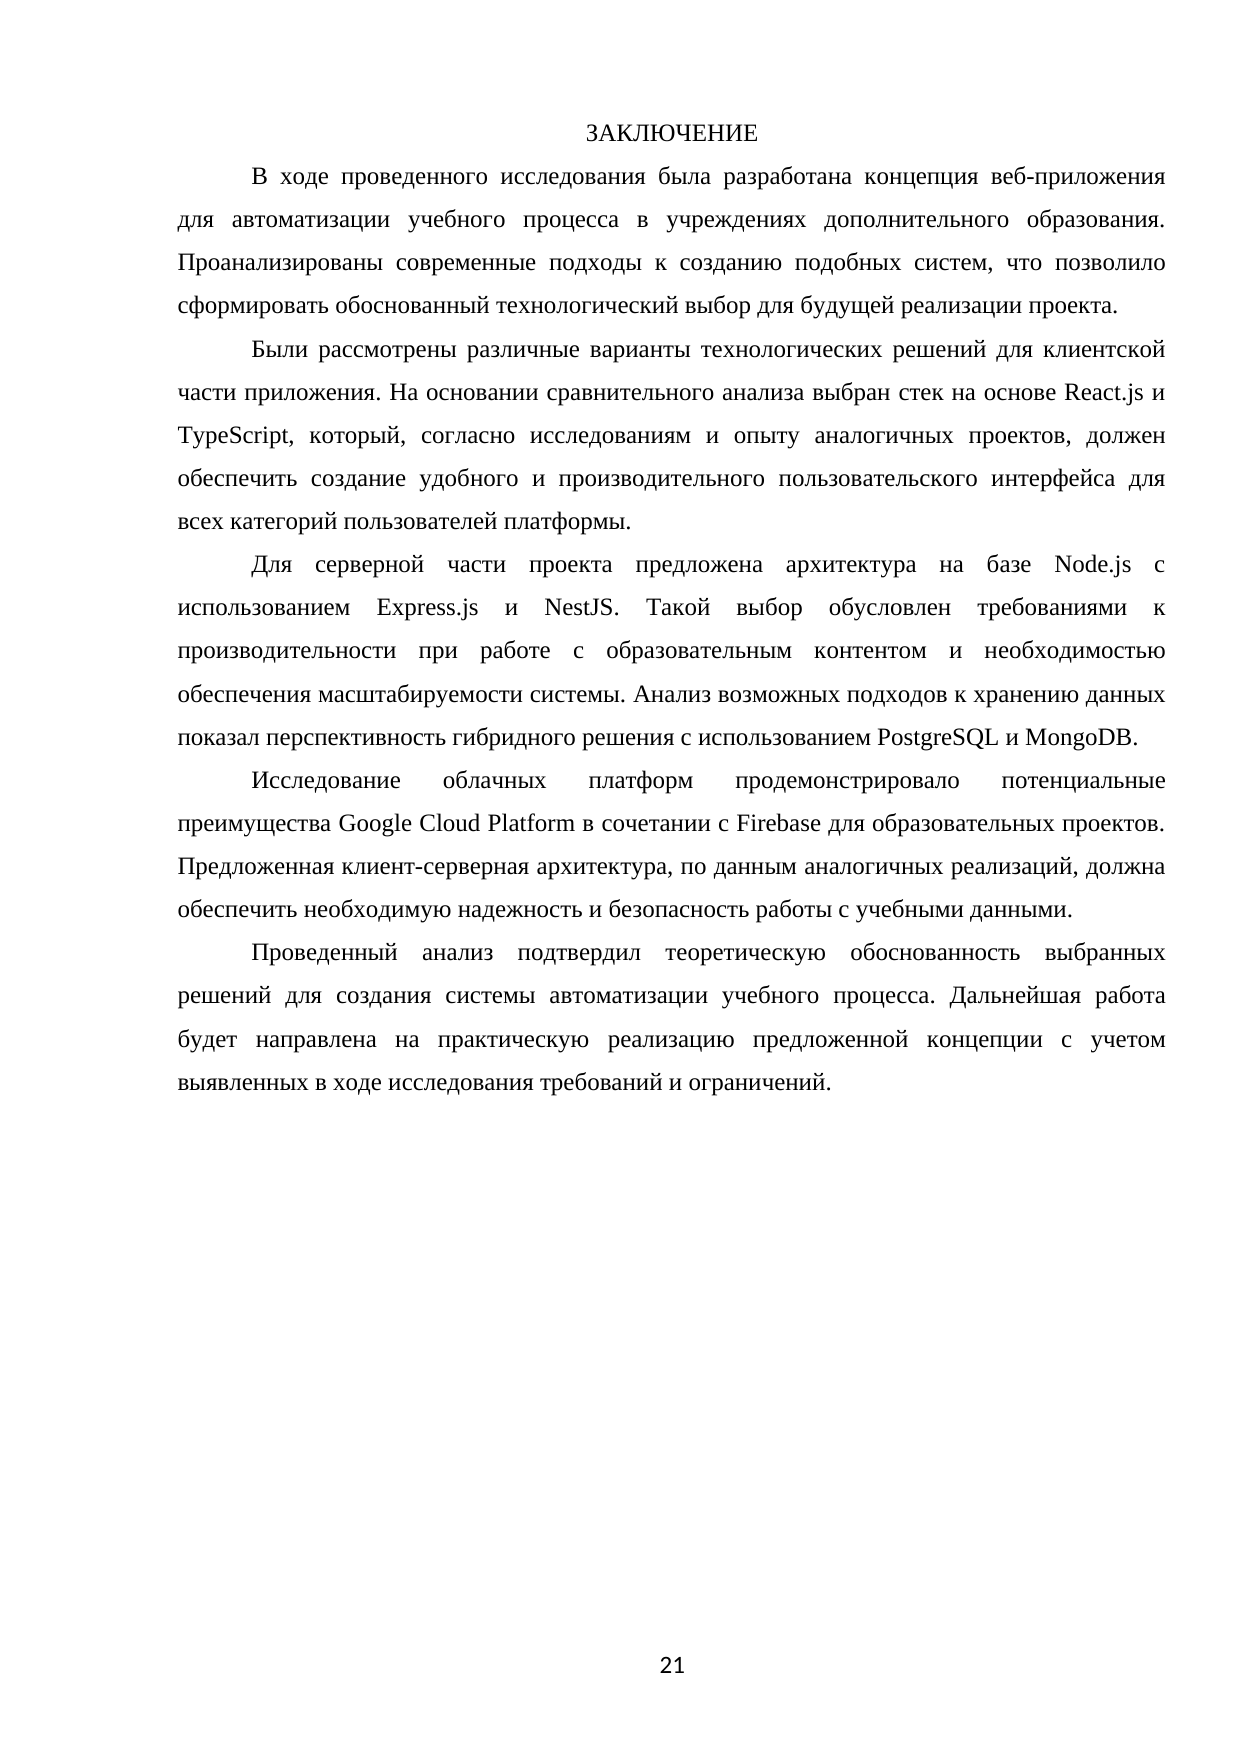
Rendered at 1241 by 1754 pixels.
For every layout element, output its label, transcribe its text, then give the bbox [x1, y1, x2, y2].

text Проведенный анализ подтвердил теоретическую обоснованность выбранных решений для создания системы автоматизации учебного процесса. Дальнейшая работа будет направлена на практическую реализацию предложенной концепции с учетом выявленных в ходе исследования требований и ограничений. [177, 937, 1167, 1096]
text Для серверной части проекта предложена архитектура на базе Node.js с использованием Express.js и NestJS. Такой выбор обусловлен требованиями к производительности при работе с образовательным контентом и необходимостью обеспечения масштабируемости системы. Анализ возможных подходов к хранению данных показал перспективность гибридного решения с использованием PostgreSQL и MongoDB. [177, 549, 1167, 751]
text Были рассмотрены различные варианты технологических решений для клиентской части приложения. На основании сравнительного анализа выбран стек на основе React.js и TypeScript, который, согласно исследованиям и опыту аналогичных проектов, должен обеспечить создание удобного и производительного пользовательского интерфейса для всех категорий пользователей платформы. [177, 334, 1167, 535]
text Исследование облачных платформ продемонстрировало потенциальные преимущества Google Cloud Platform в сочетании с Firebase для образовательных проектов. Предложенная клиент-серверная архитектура, по данным аналогичных реализаций, должна обеспечить необходимую надежность и безопасность работы с учебными данными. [177, 765, 1167, 923]
text В ходе проведенного исследования была разработана концепция веб-приложения для автоматизации учебного процесса в учреждениях дополнительного образования. Проанализированы современные подходы к созданию подобных систем, что позволило сформировать обоснованный технологический выбор для будущей реализации проекта. [177, 161, 1167, 319]
text Заключение [177, 118, 1167, 147]
